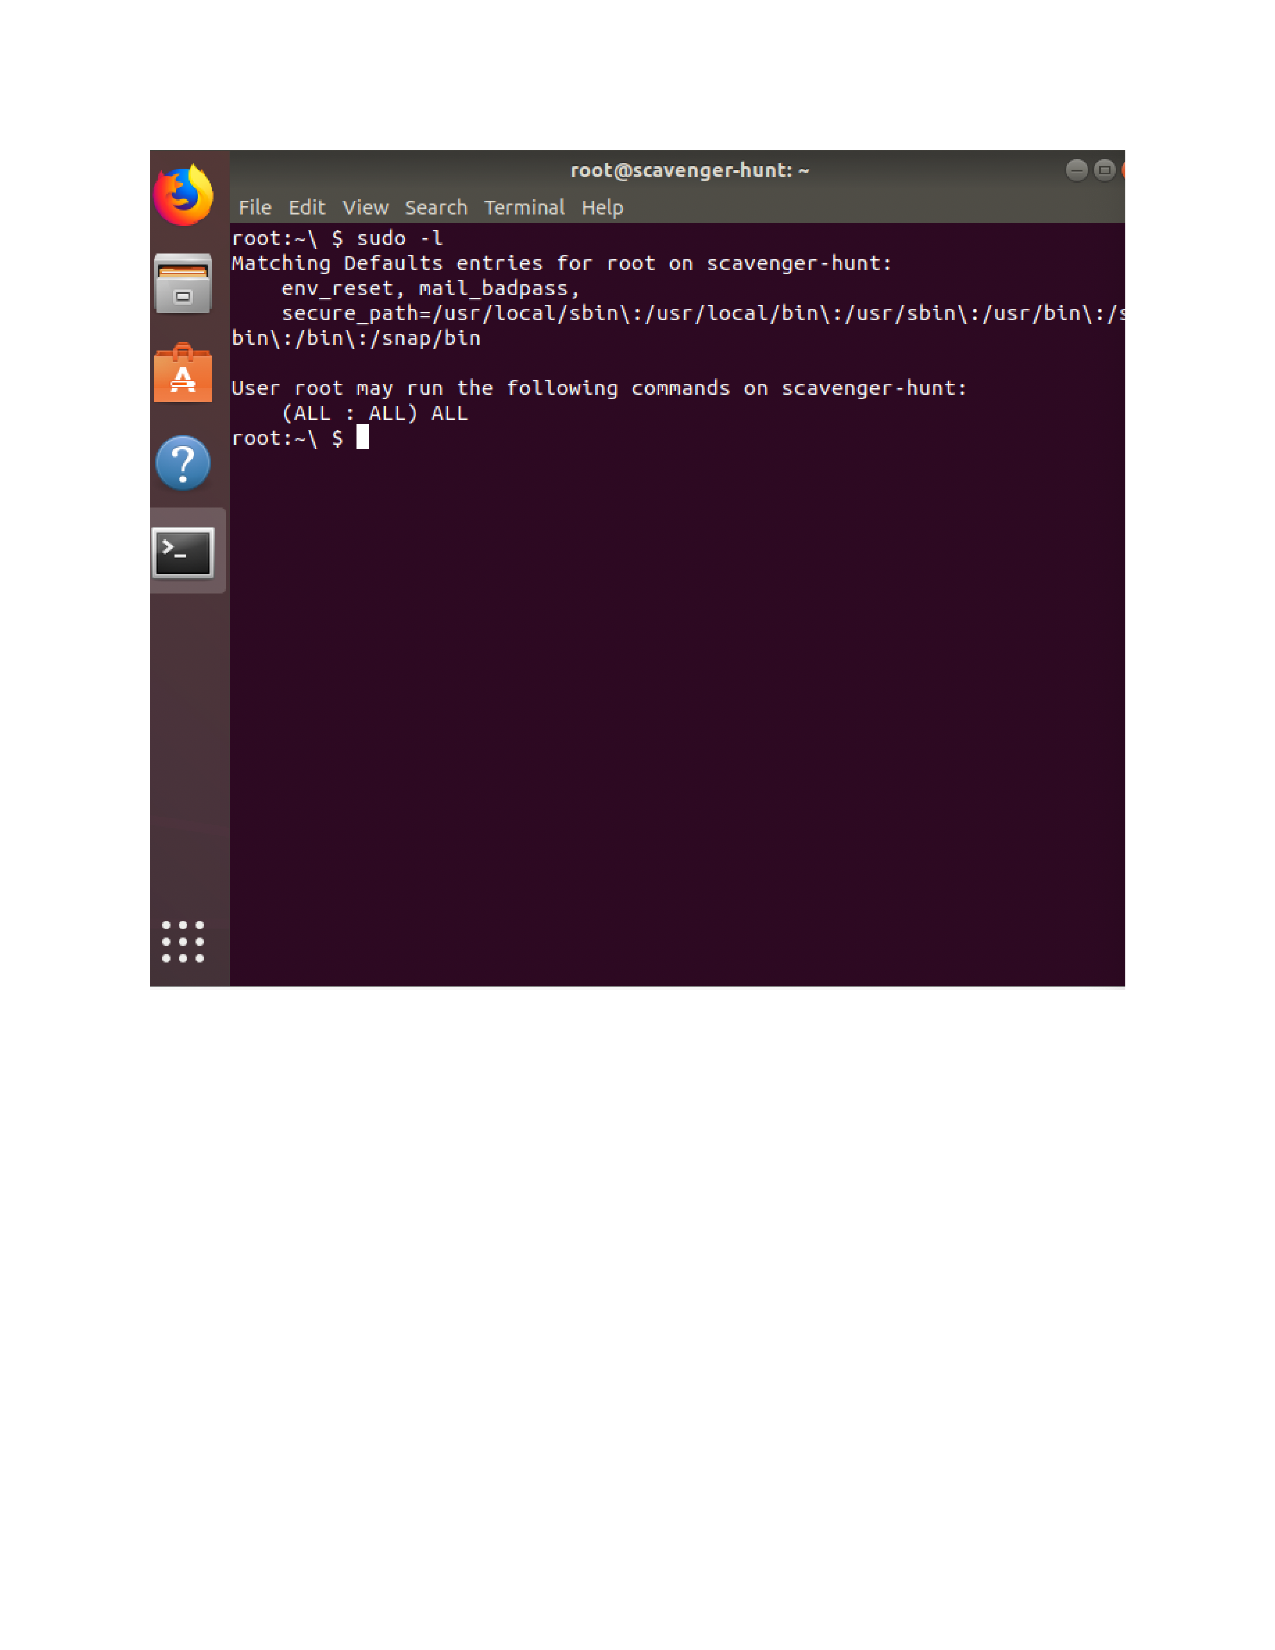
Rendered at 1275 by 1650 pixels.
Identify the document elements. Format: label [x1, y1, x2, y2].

picture [150, 150, 1125, 990]
